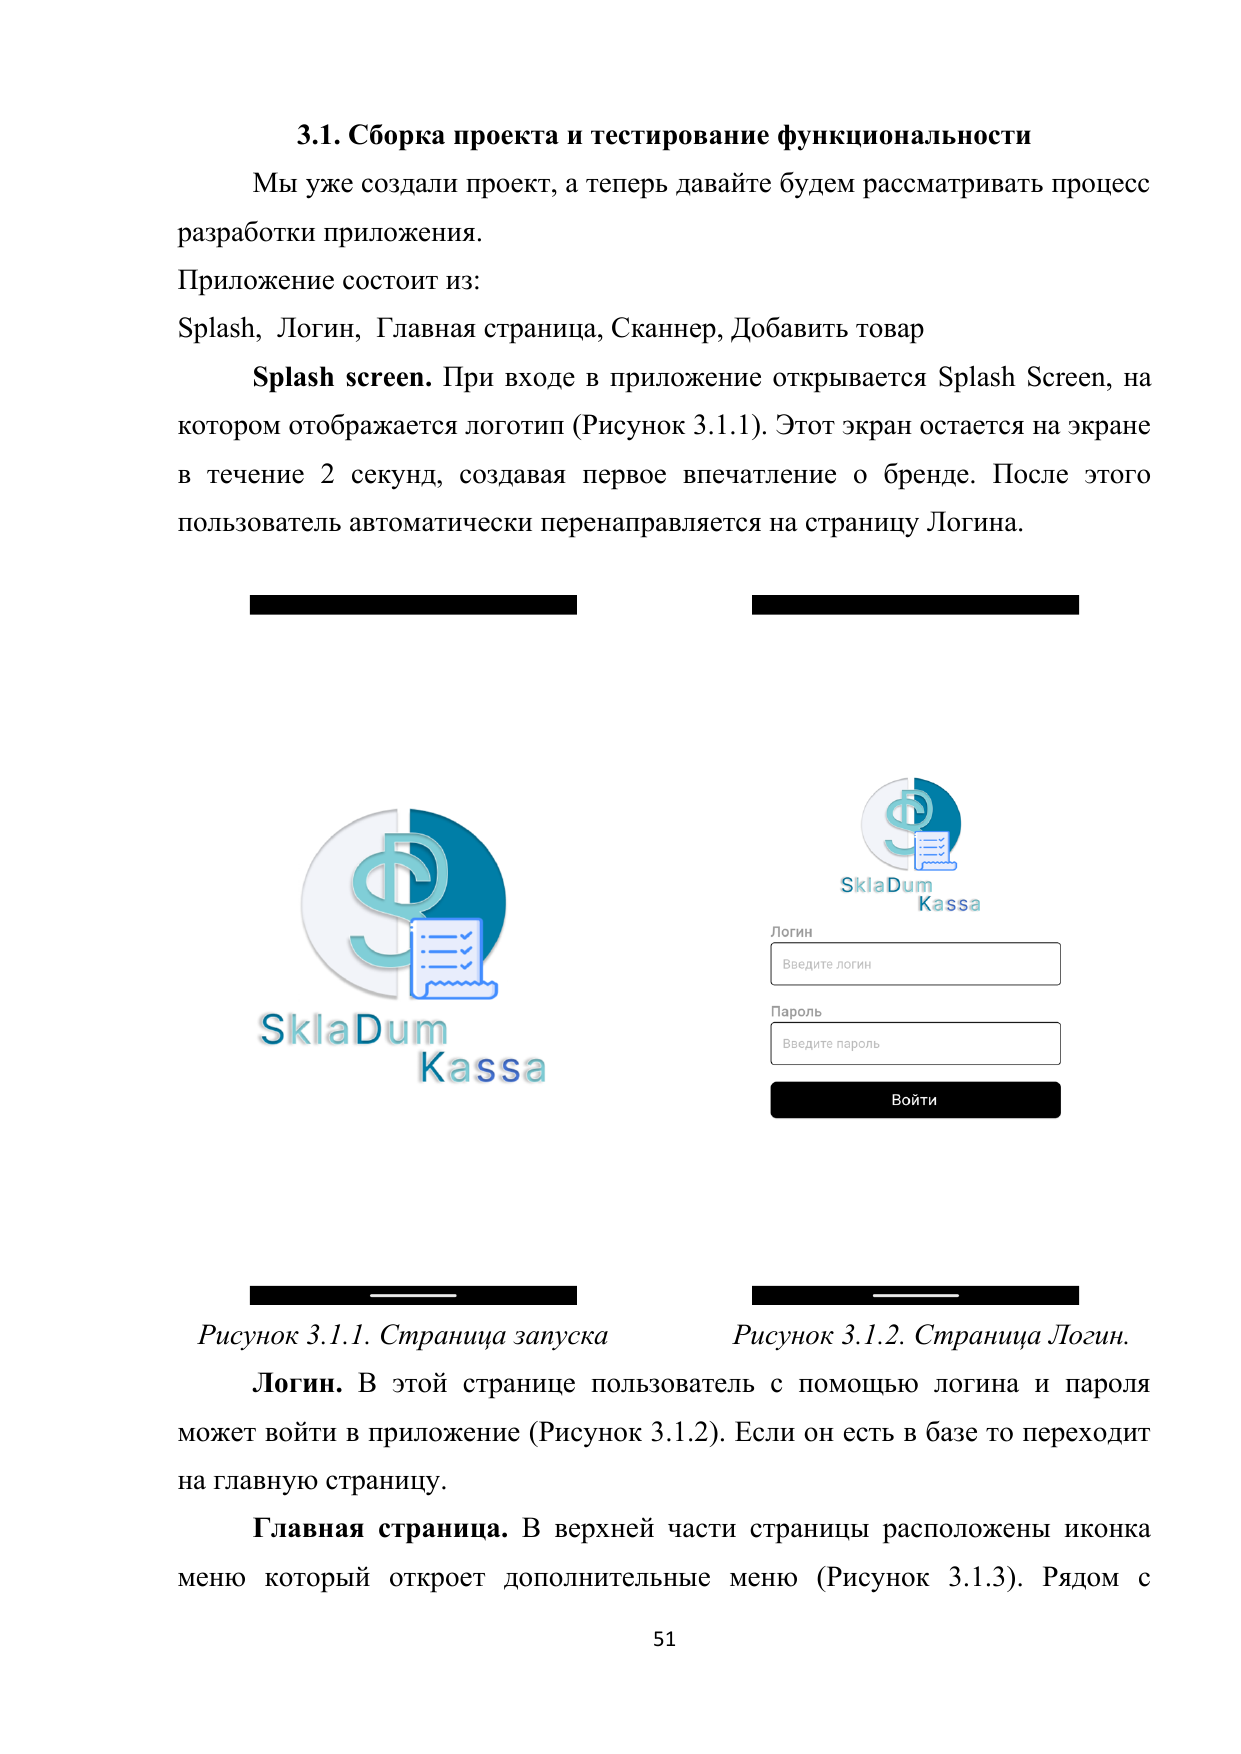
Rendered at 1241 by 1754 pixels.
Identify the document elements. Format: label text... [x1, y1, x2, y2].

picture [752, 595, 1080, 1305]
text Splash, Логин, Главная страница, Сканнер, Добавить товар [177, 312, 1152, 344]
text 3.1. Сборка проекта и тестирование функциональности [177, 118, 1152, 150]
text Рисунок 3.1.1. Страница запуска Рисунок 3.1.2. Страница Логин. [177, 1318, 1152, 1350]
text Мы уже создали проект, а теперь давайте будем рассматривать процесс разработки приложения. [177, 167, 1152, 247]
text Приложение состоит из: [177, 263, 1152, 296]
picture [249, 595, 577, 1305]
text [177, 1512, 1152, 1593]
text Splash screen. При входе в приложение открывается Splash Screen, на котором отображается логотип (Рисунок 3.1.1). Этот экран остается на экране в течение 2 секунд, создавая первое впечатление о бренде. После этого пользователь автоматически перенаправляется на страницу Логина. [177, 360, 1152, 538]
text Логин. В этой странице пользователь с помощью логина и пароля может войти в приложение (Рисунок 3.1.2). Если он есть в базе то переходит на главную страницу. [177, 1367, 1152, 1496]
